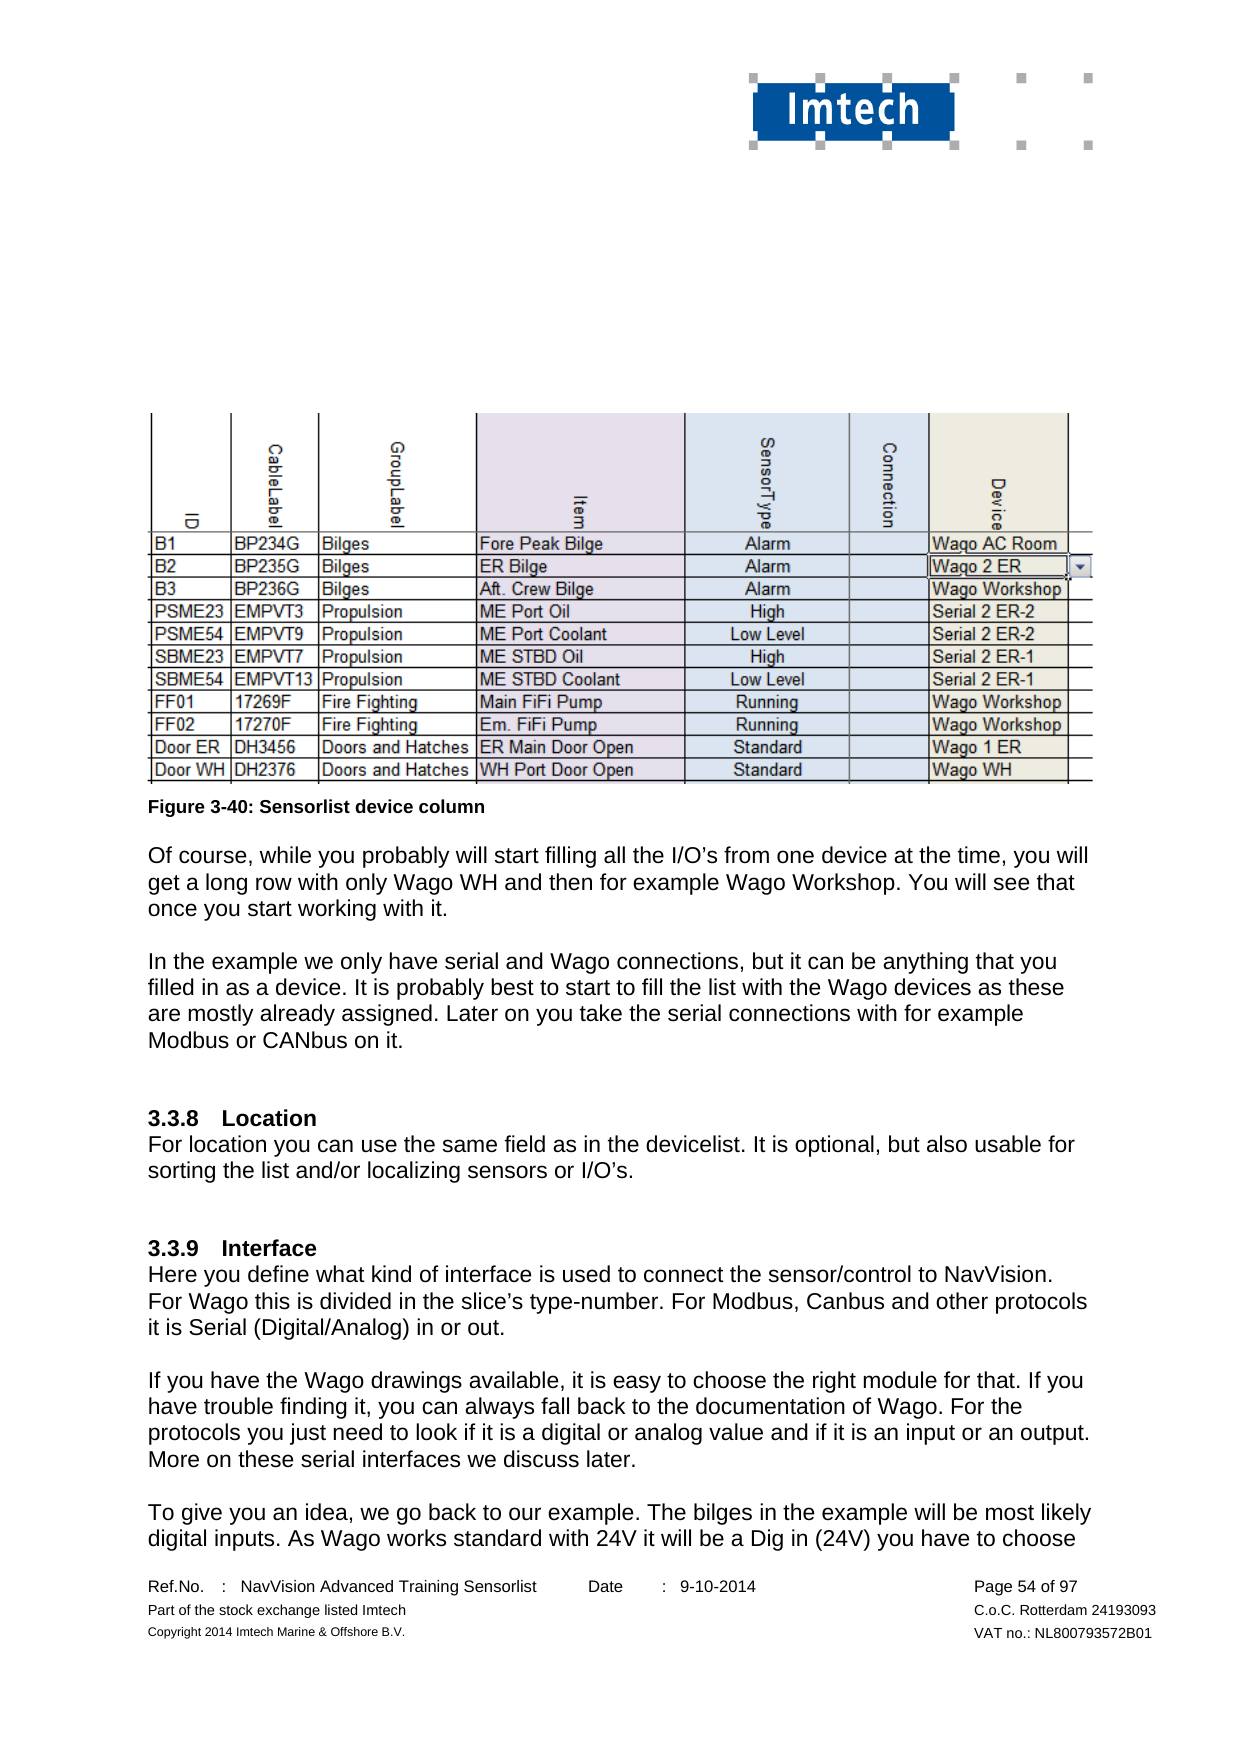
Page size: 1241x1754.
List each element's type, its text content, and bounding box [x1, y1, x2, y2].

text Here you define what kind of interface is used to connect the sensor/control to NavVision. For Wago this is divided in the slice’s type-number. For Modbus, Canbus and other protocols it is Serial (Digital/Analog) in or out. [148, 1261, 1093, 1340]
text Of course, while you probably will start filling all the I/O’s from one device at the time, you will get a long row with only Wago WH and then for example Wago Workshop. You will see that once you start working with it. [148, 842, 1093, 921]
picture [147, 413, 1093, 784]
text If you have the Wago drawings available, it is easy to choose the right module for that. If you have trouble finding it, you can always fall back to the documentation of Wago. For the protocols you just need to look if it is a digital or analog value and if it is an input or an output. More on these serial interfaces we discuss later. [148, 1367, 1093, 1472]
text For location you can use the same field as in the devicelist. It is optional, but also usable for sorting the list and/or localizing sensors or I/O’s. [148, 1131, 1093, 1183]
subtitle Interface [148, 1235, 1093, 1261]
subtitle Location [148, 1104, 1093, 1131]
text In the example we only have serial and Wago connections, but it can be anything that you filled in as a device. It is probably best to start to fill the list with the Wago devices as these are mostly already assigned. Later on you take the serial connections with for example Modbus or CANbus on it. [148, 948, 1093, 1053]
picture [748, 73, 1093, 150]
